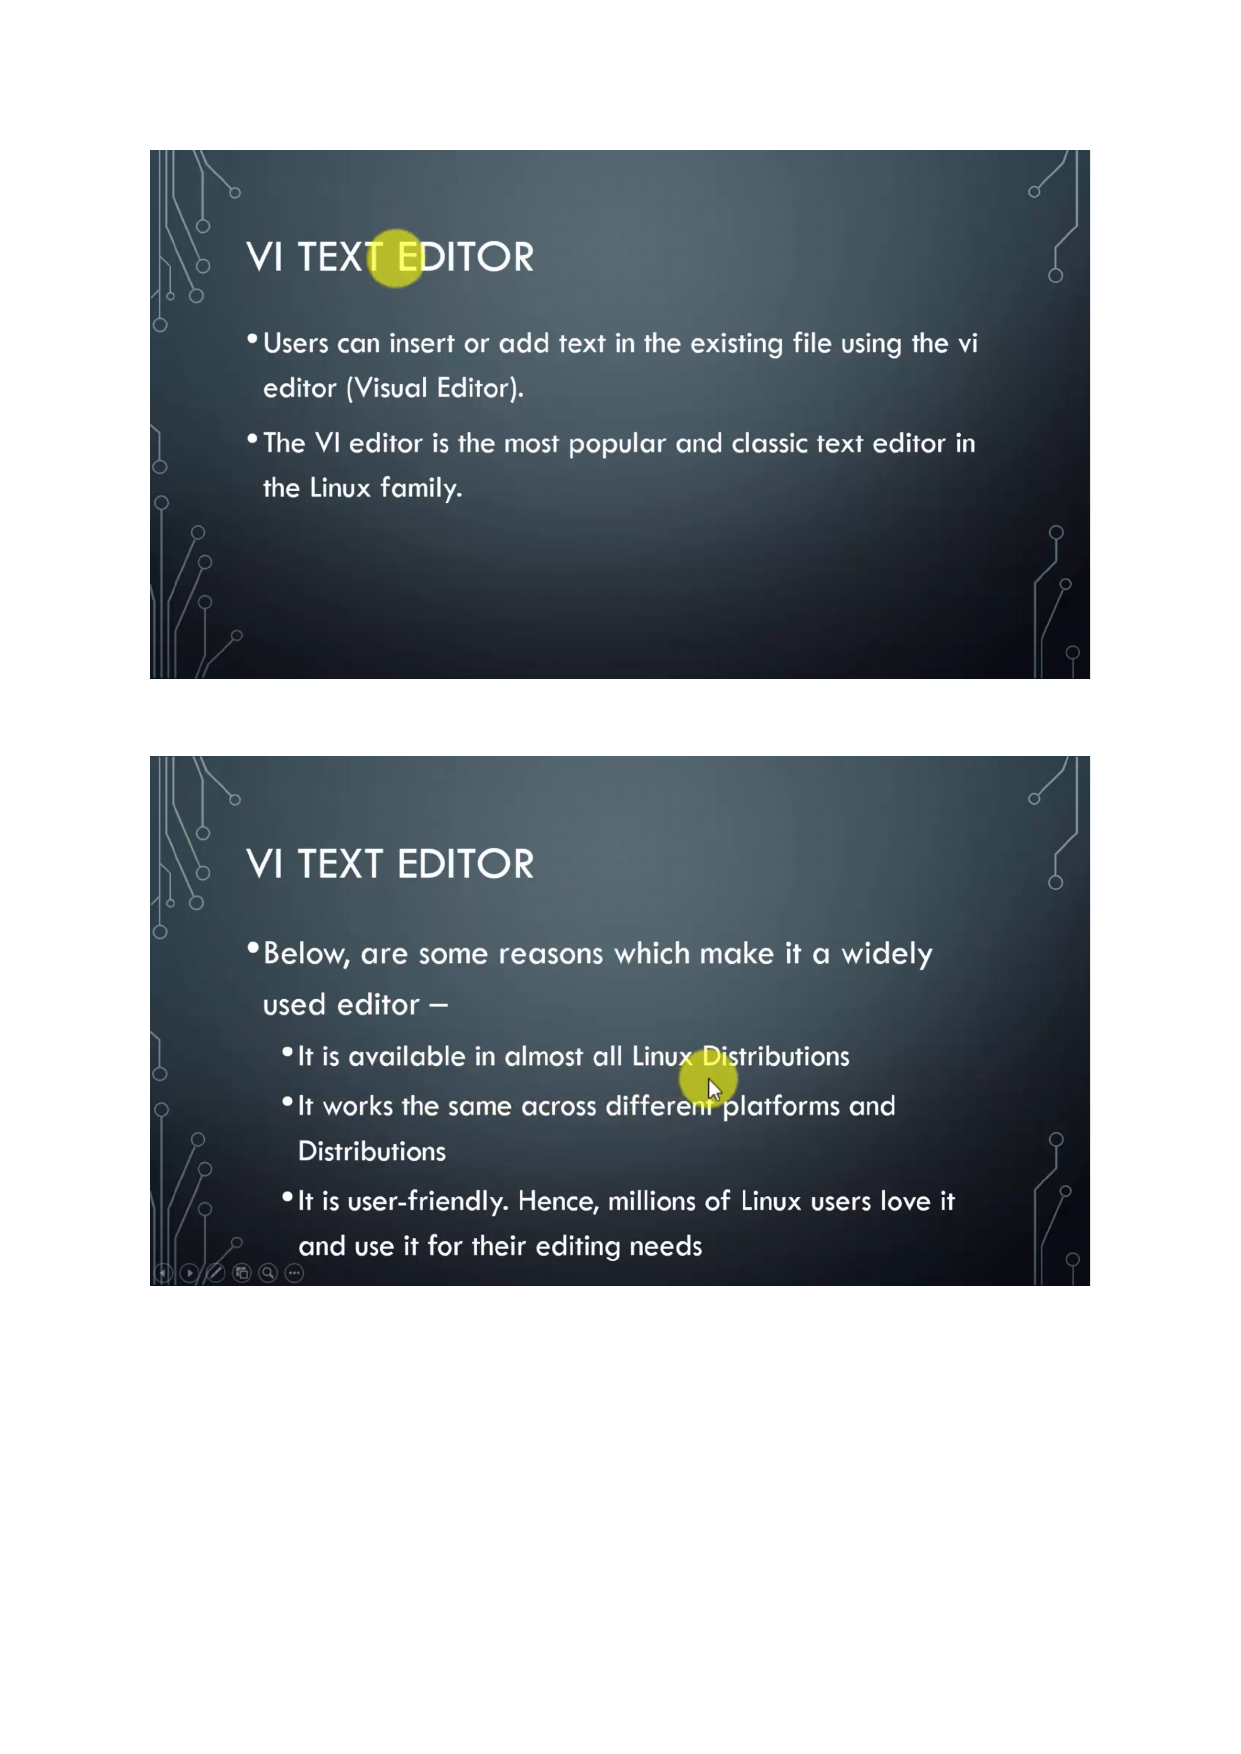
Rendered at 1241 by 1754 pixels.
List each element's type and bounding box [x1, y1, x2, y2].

picture [150, 150, 1091, 679]
picture [150, 756, 1091, 1286]
